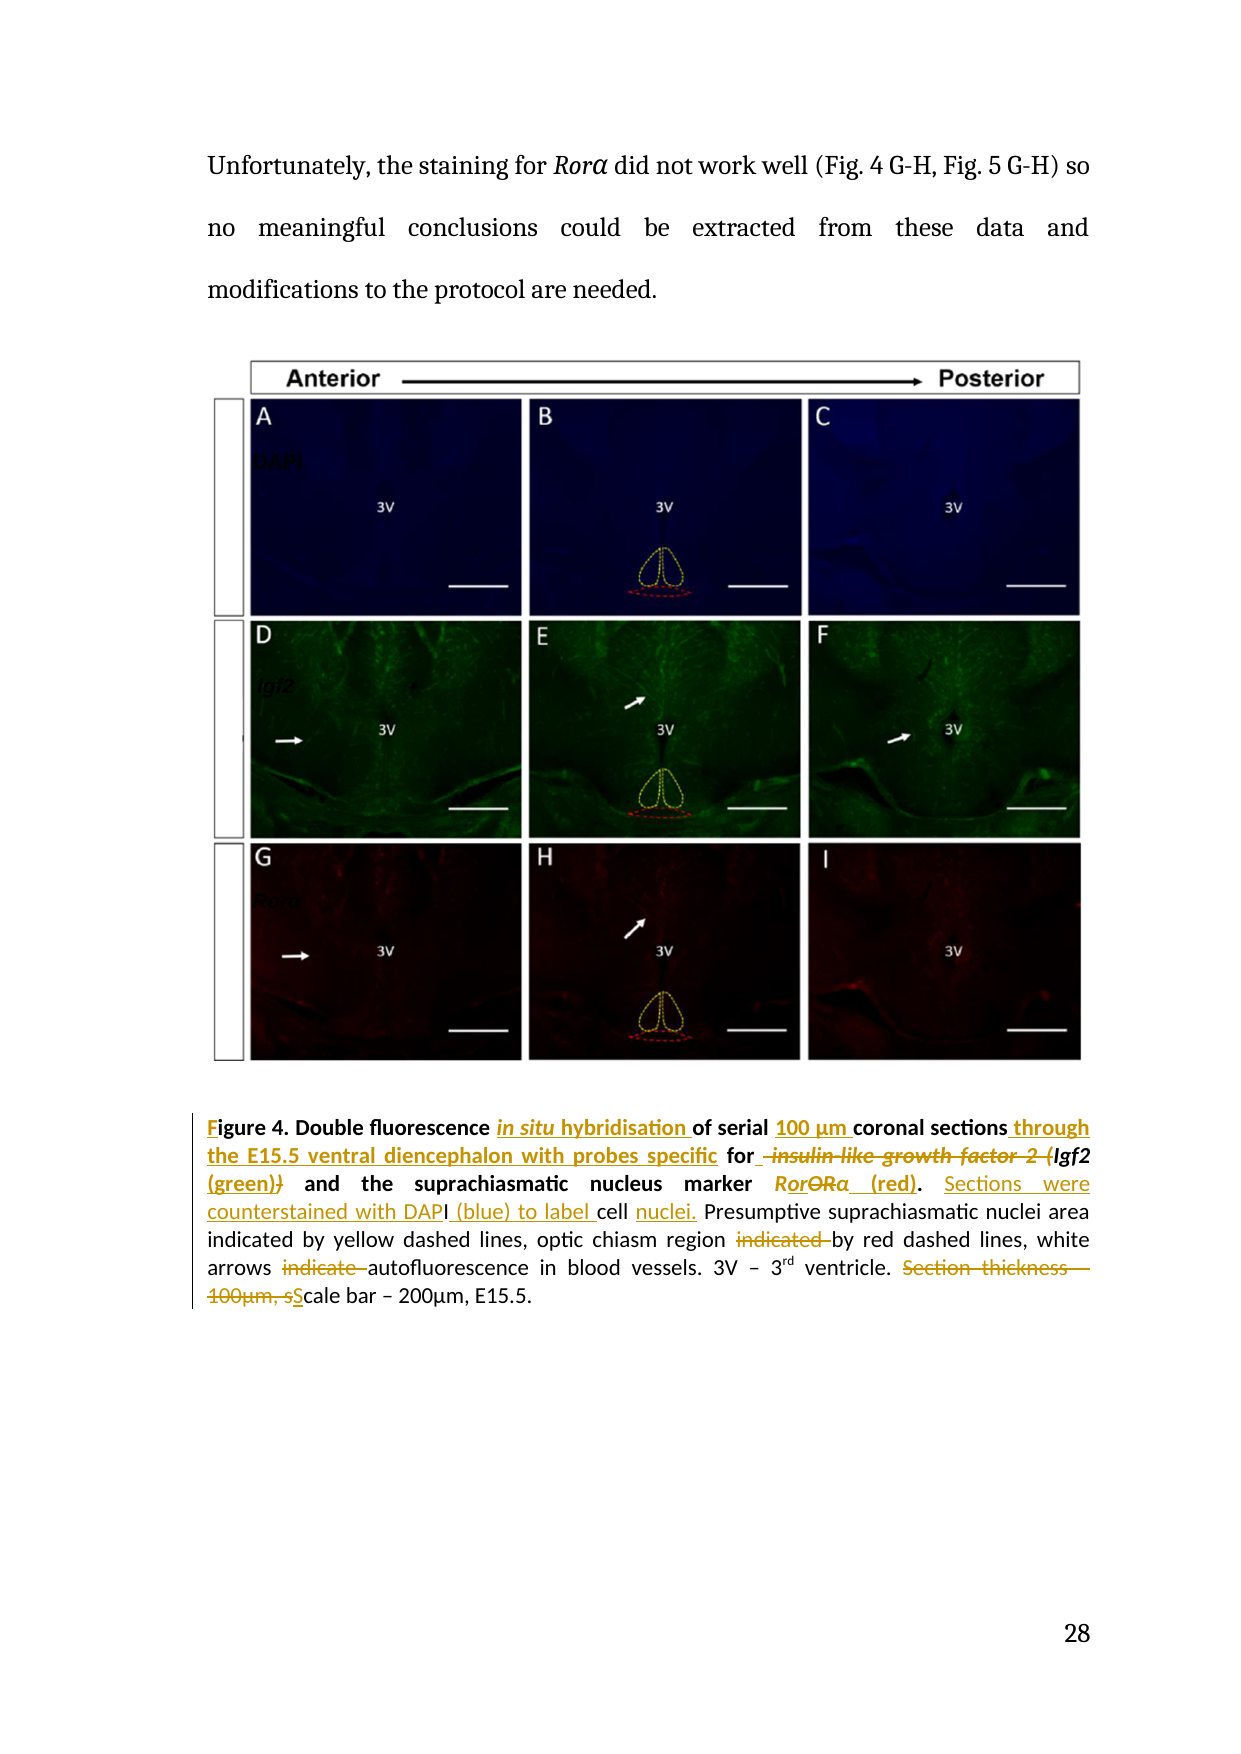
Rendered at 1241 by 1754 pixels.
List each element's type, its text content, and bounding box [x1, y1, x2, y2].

picture [207, 357, 1093, 1061]
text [207, 150, 1090, 306]
text igure 4. Double fluorescence of serial coronal sections forIgf2 and the suprachiasmatic nucleus marker Rα. Icell Presumptive suprachiasmatic nuclei area indicated by yellow dashed lines, optic chiasm region by red dashed lines, white arrows autofluorescence in blood vessels. 3V – 3rd ventricle. cale bar – 200µm, E15.5. [207, 1113, 1090, 1309]
